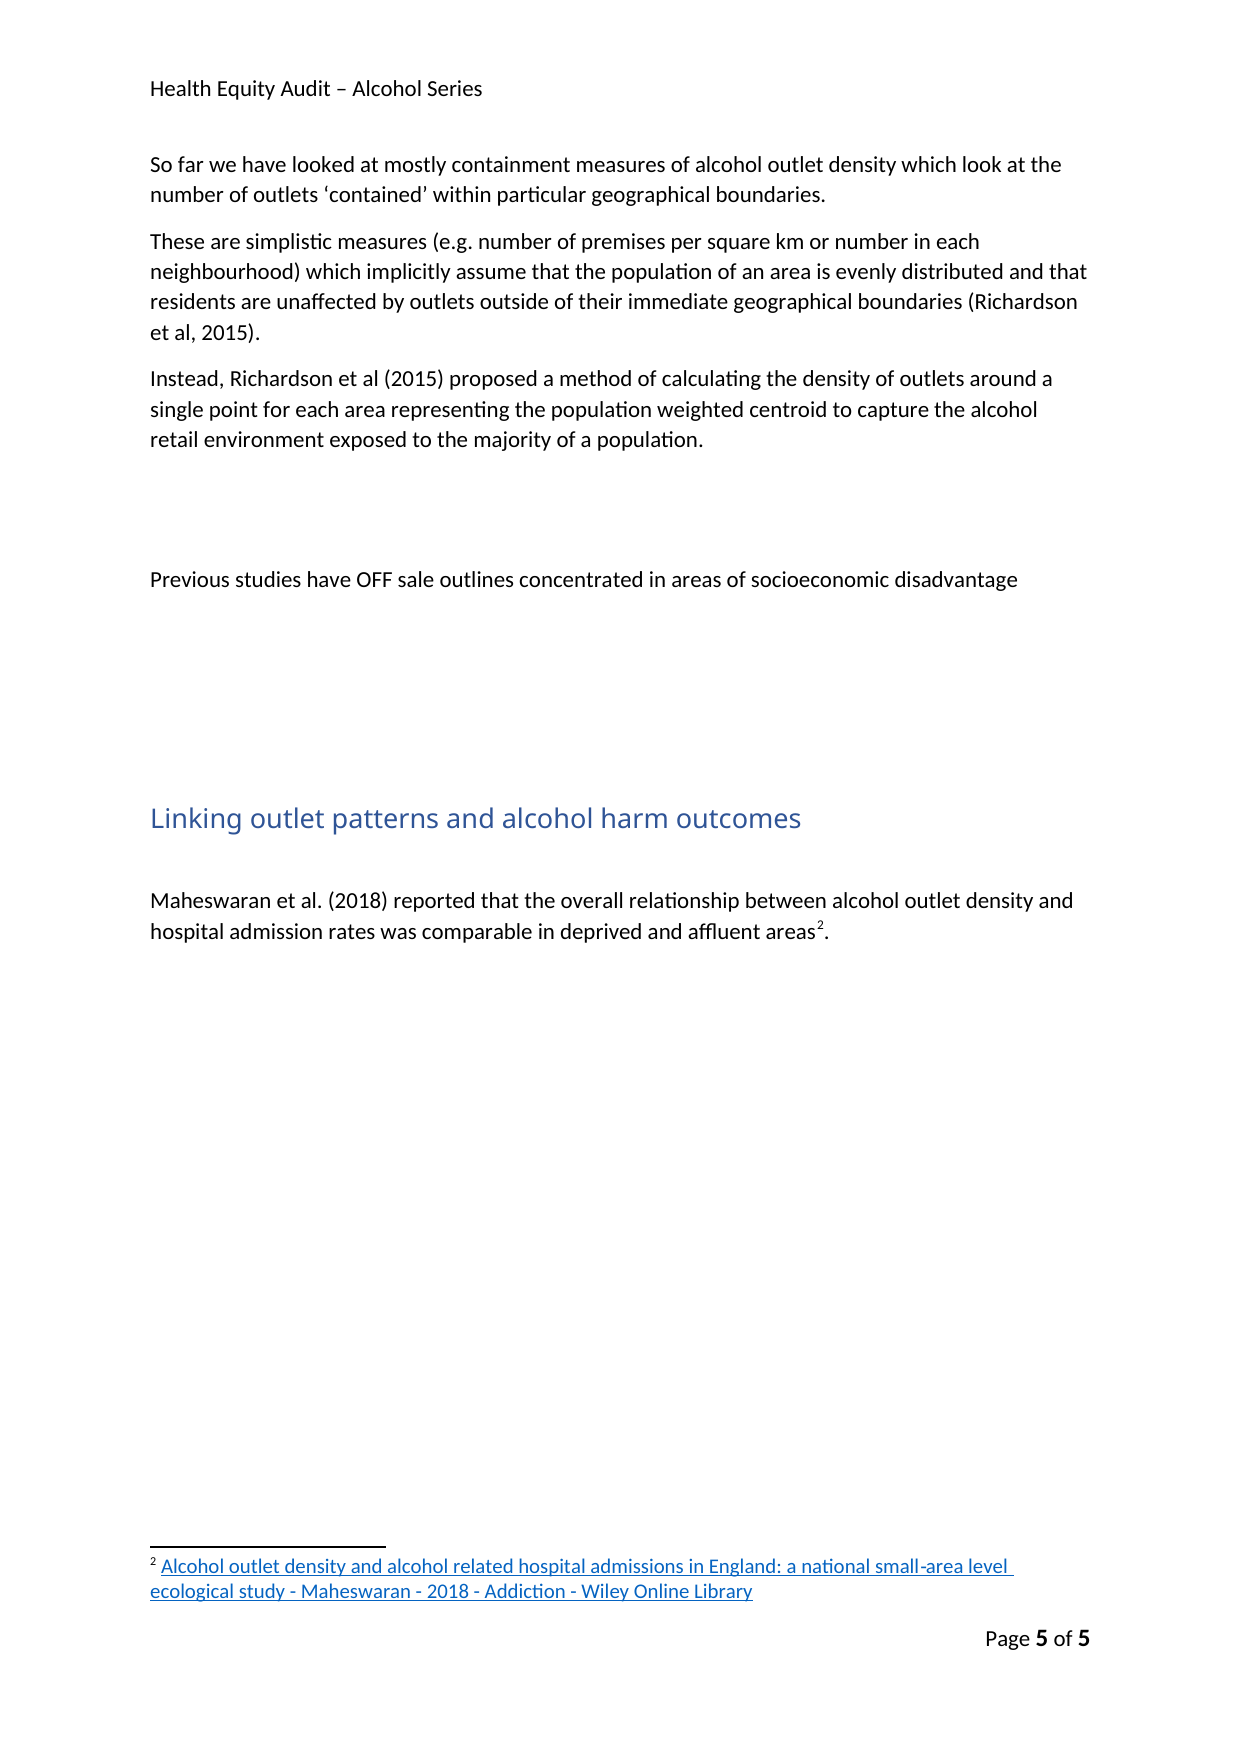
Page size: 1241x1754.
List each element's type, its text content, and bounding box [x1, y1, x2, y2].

text Instead, Richardson et al (2015) proposed a method of calculating the density of outlets around a single point for each area representing the population weighted centroid to capture the alcohol retail environment exposed to the majority of a population. [150, 364, 1090, 453]
text Previous studies have OFF sale outlines concentrated in areas of socioeconomic disadvantage [150, 566, 1090, 594]
subtitle Linking outlet patterns and alcohol harm outcomes [150, 800, 1090, 837]
text So far we have looked at mostly containment measures of alcohol outlet density which look at the number of outlets ‘contained’ within particular geographical boundaries. [150, 150, 1090, 208]
text These are simplistic measures (e.g. number of premises per square km or number in each neighbourhood) which implicitly assume that the population of an area is evenly distributed and that residents are unaffected by outlets outside of their immediate geographical boundaries (Richardson et al, 2015). [150, 227, 1090, 346]
text Maheswaran et al. (2018) reported that the overall relationship between alcohol outlet density and hospital admission rates was comparable in deprived and affluent areas. [150, 887, 1090, 945]
